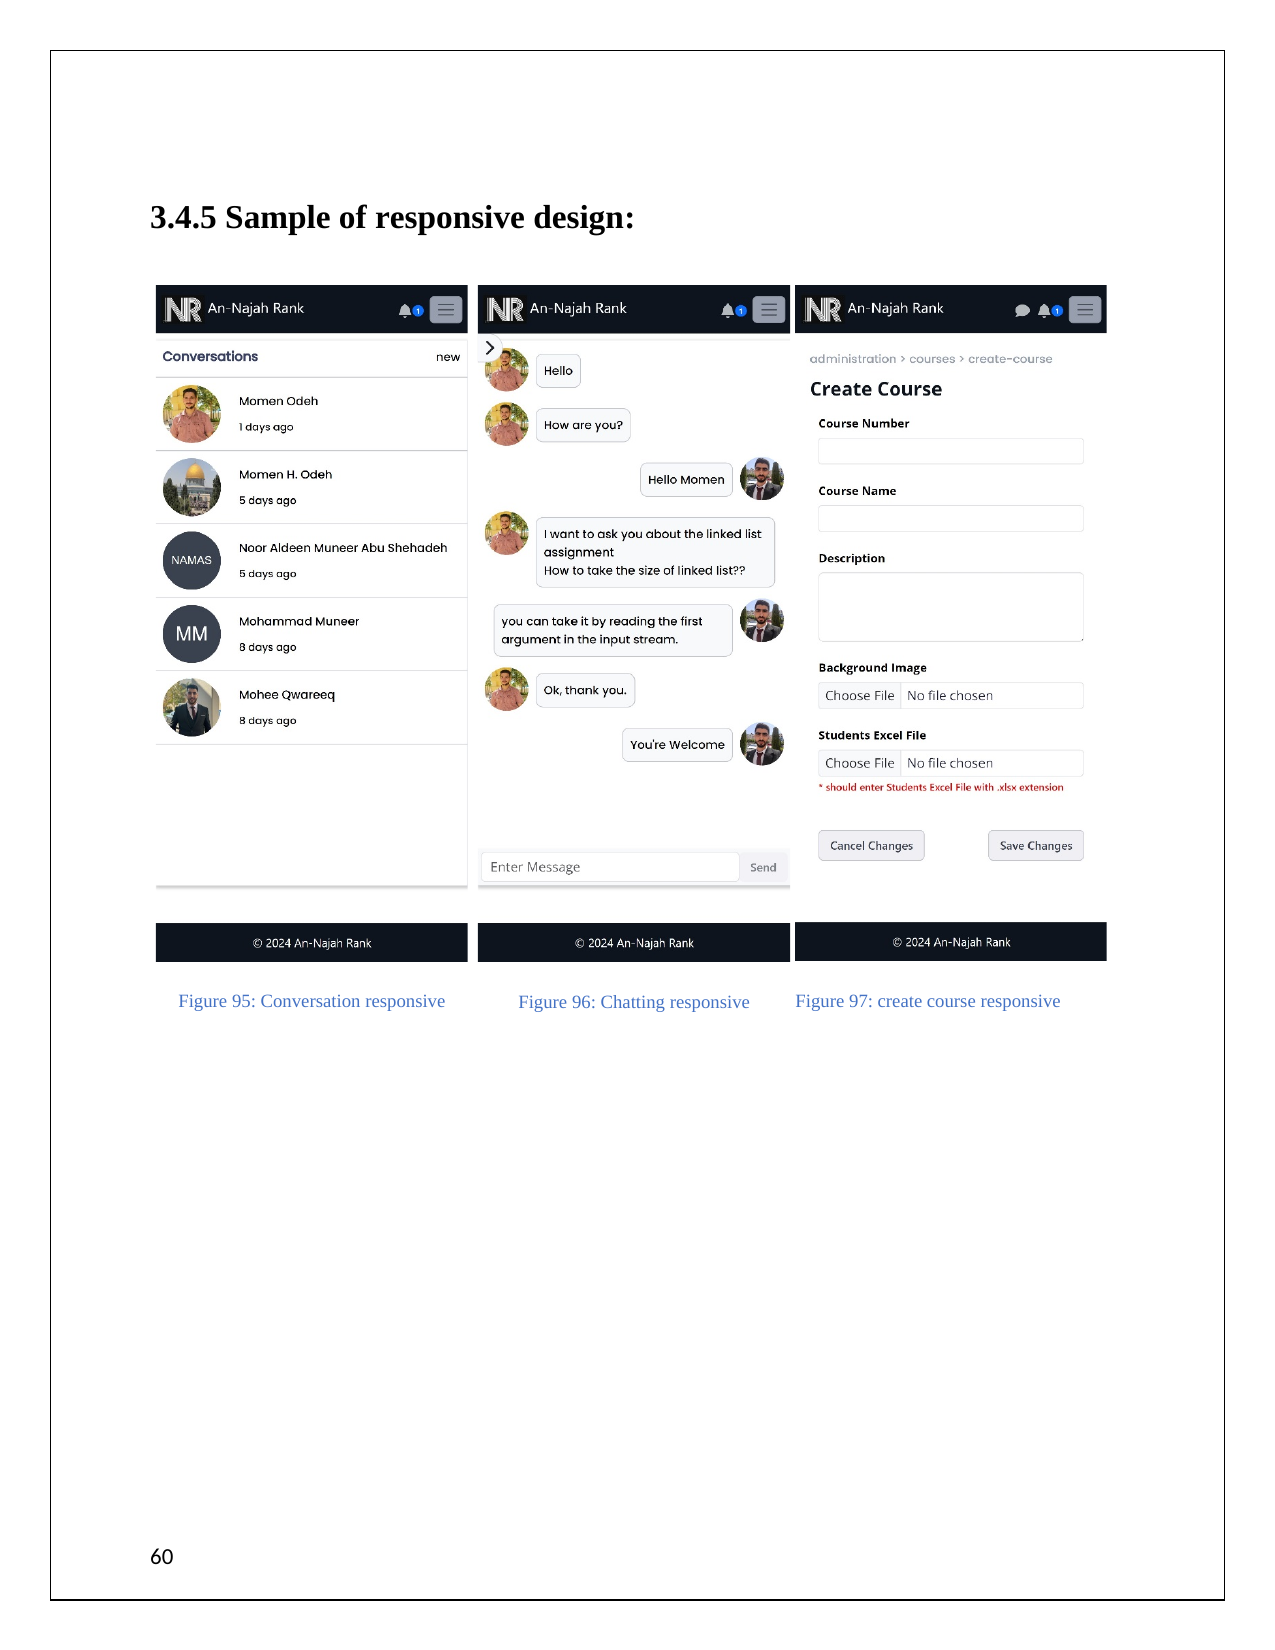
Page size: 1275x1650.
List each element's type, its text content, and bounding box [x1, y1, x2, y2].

subtitle 3.4.5 Sample of responsive design: [150, 197, 1118, 235]
table_header Figure 97: create course responsive [795, 285, 1118, 1157]
picture [477, 285, 791, 962]
picture [795, 285, 1107, 961]
picture [155, 285, 468, 962]
table_header Figure 96: Chatting responsive [473, 285, 795, 1157]
table_header Figure 95: Conversation responsive [151, 285, 473, 1157]
